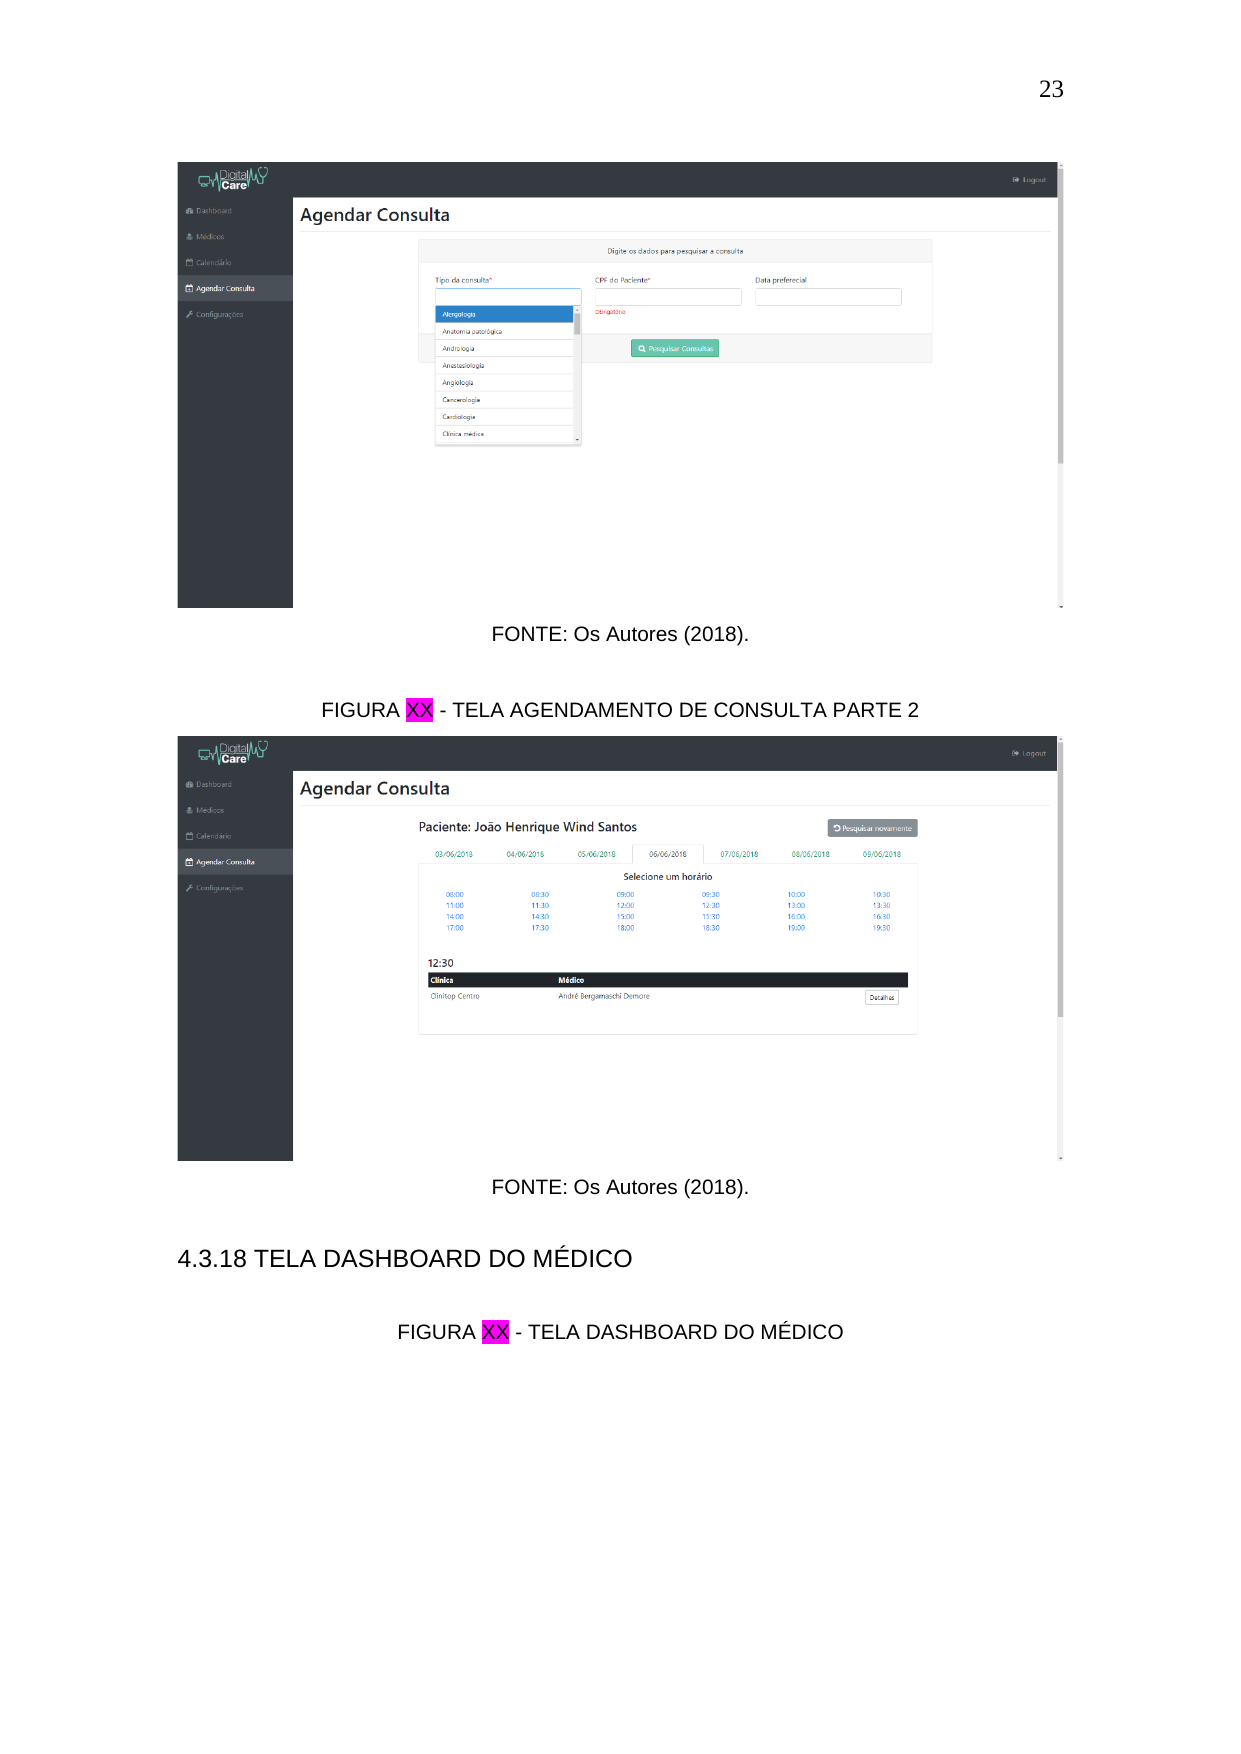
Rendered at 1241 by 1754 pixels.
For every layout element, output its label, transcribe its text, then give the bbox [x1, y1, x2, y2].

subtitle 4.3.18 TELA DASHBOARD DO MÉDICO [177, 1244, 1064, 1273]
text FIGURA XX - TELA AGENDAMENTO DE CONSULTA PARTE 2 [177, 694, 1064, 722]
text FONTE: Os Autores (2018). [177, 622, 1064, 646]
text FIGURA XX - TELA DASHBOARD DO MÉDICO [177, 1316, 1064, 1345]
picture [177, 736, 1064, 1161]
picture [177, 162, 1064, 608]
text FONTE: Os Autores (2018). [177, 1175, 1064, 1199]
